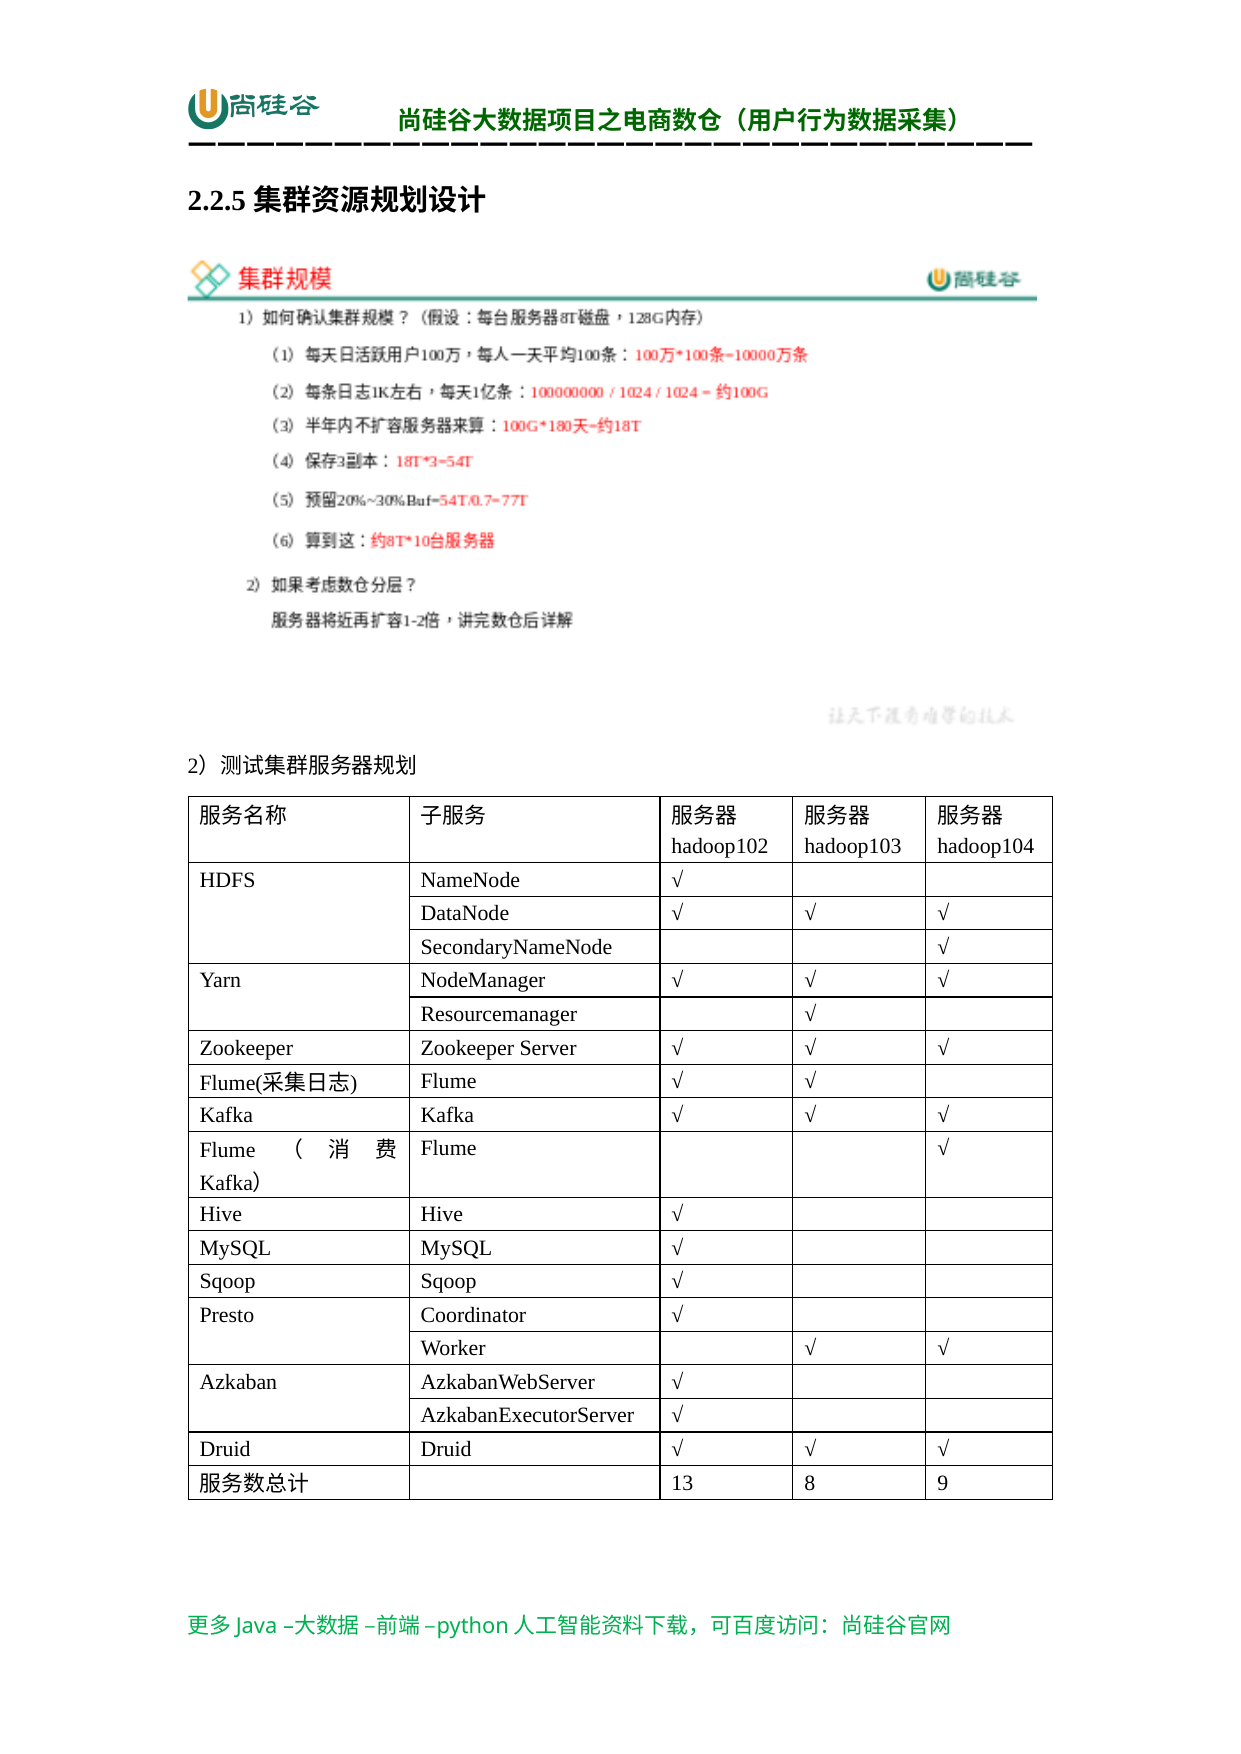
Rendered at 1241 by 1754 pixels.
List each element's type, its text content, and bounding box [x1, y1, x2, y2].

table_cell √ [793, 998, 925, 1030]
table_cell AzkabanExecutorServer [410, 1399, 659, 1431]
table_cell √ [661, 863, 792, 896]
table_cell [926, 1399, 1052, 1431]
table_cell NameNode [410, 863, 659, 896]
table_cell Resourcemanager [410, 998, 659, 1030]
table_cell Flume [410, 1132, 659, 1197]
table_cell Worker [410, 1332, 659, 1364]
table_cell Presto [189, 1298, 409, 1364]
table_cell [926, 1298, 1052, 1331]
table_cell Kafka [410, 1098, 659, 1131]
table_cell √ [793, 1332, 925, 1364]
table_cell √ [661, 964, 792, 996]
table_cell √ [793, 1031, 925, 1063]
table_cell √ [926, 1332, 1052, 1364]
table_cell [926, 1065, 1052, 1097]
table_cell √ [661, 1231, 792, 1264]
table_header 子服务 [410, 797, 659, 862]
table_cell [926, 998, 1052, 1030]
table_cell √ [661, 1031, 792, 1063]
table_cell √ [926, 964, 1052, 996]
table_header 服务器 hadoop104 [926, 797, 1052, 862]
table_cell Yarn [189, 964, 409, 1030]
table_cell [661, 930, 792, 963]
table_cell √ [661, 1433, 792, 1465]
table_cell [793, 1365, 925, 1398]
table_cell Flume(采集日志) [189, 1065, 409, 1097]
table_cell SecondaryNameNode [410, 930, 659, 963]
table_cell √ [661, 1399, 792, 1431]
table_cell 服务数总计 [189, 1466, 409, 1498]
table_cell [661, 998, 792, 1030]
table_cell [410, 1466, 659, 1498]
table_cell Azkaban [189, 1365, 409, 1431]
table_cell √ [661, 897, 792, 929]
table_cell [661, 1132, 792, 1197]
table_cell MySQL [189, 1231, 409, 1264]
table_cell [793, 1298, 925, 1331]
table_cell √ [926, 897, 1052, 929]
table_cell [793, 1132, 925, 1197]
table_header 服务器 hadoop103 [793, 797, 925, 862]
table_cell Hive [410, 1198, 659, 1230]
table_cell HDFS [189, 863, 409, 963]
table_cell Druid [189, 1433, 409, 1465]
table_cell Flume [410, 1065, 659, 1097]
table_header 服务器 hadoop102 [661, 797, 792, 862]
table_cell [661, 1332, 792, 1364]
table_cell Zookeeper [189, 1031, 409, 1063]
table_cell 8 [793, 1466, 925, 1498]
table_cell [793, 1265, 925, 1297]
table_cell [793, 930, 925, 963]
table_cell 13 [661, 1466, 792, 1498]
table_cell 9 [926, 1466, 1052, 1498]
table_cell [926, 1365, 1052, 1398]
table_cell √ [793, 897, 925, 929]
table_cell [926, 1265, 1052, 1297]
table_cell √ [661, 1265, 792, 1297]
table_cell √ [661, 1198, 792, 1230]
subtitle 2.2.5 集群资源规划设计 [187, 165, 1053, 230]
table_cell [926, 863, 1052, 896]
table_cell √ [793, 1433, 925, 1465]
table_cell NodeManager [410, 964, 659, 996]
table_cell [926, 1198, 1052, 1230]
table_cell Sqoop [410, 1265, 659, 1297]
table_cell √ [926, 930, 1052, 963]
table_cell √ [793, 1098, 925, 1131]
table_cell Coordinator [410, 1298, 659, 1331]
table_cell √ [926, 1132, 1052, 1197]
table_cell Flume（消费Kafka） [189, 1132, 409, 1197]
table_cell Sqoop [189, 1265, 409, 1297]
picture [187, 88, 321, 130]
table_cell [926, 1231, 1052, 1264]
table_cell AzkabanWebServer [410, 1365, 659, 1398]
table_cell √ [926, 1031, 1052, 1063]
table_header 服务名称 [189, 797, 409, 862]
text 2）测试集群服务器规划 [187, 748, 1053, 780]
table_cell [793, 1231, 925, 1264]
table_cell DataNode [410, 897, 659, 929]
table_cell [793, 1399, 925, 1431]
table_cell Kafka [189, 1098, 409, 1131]
table_cell √ [661, 1065, 792, 1097]
table_cell Druid [410, 1433, 659, 1465]
table_cell Hive [189, 1198, 409, 1230]
table_cell √ [926, 1433, 1052, 1465]
table_cell √ [926, 1098, 1052, 1131]
table_cell [793, 863, 925, 896]
table_cell √ [793, 964, 925, 996]
table_cell Zookeeper Server [410, 1031, 659, 1063]
table_cell MySQL [410, 1231, 659, 1264]
table_cell √ [661, 1098, 792, 1131]
table_cell √ [661, 1298, 792, 1331]
table_cell √ [661, 1365, 792, 1398]
table_cell [793, 1198, 925, 1230]
table_cell √ [793, 1065, 925, 1097]
